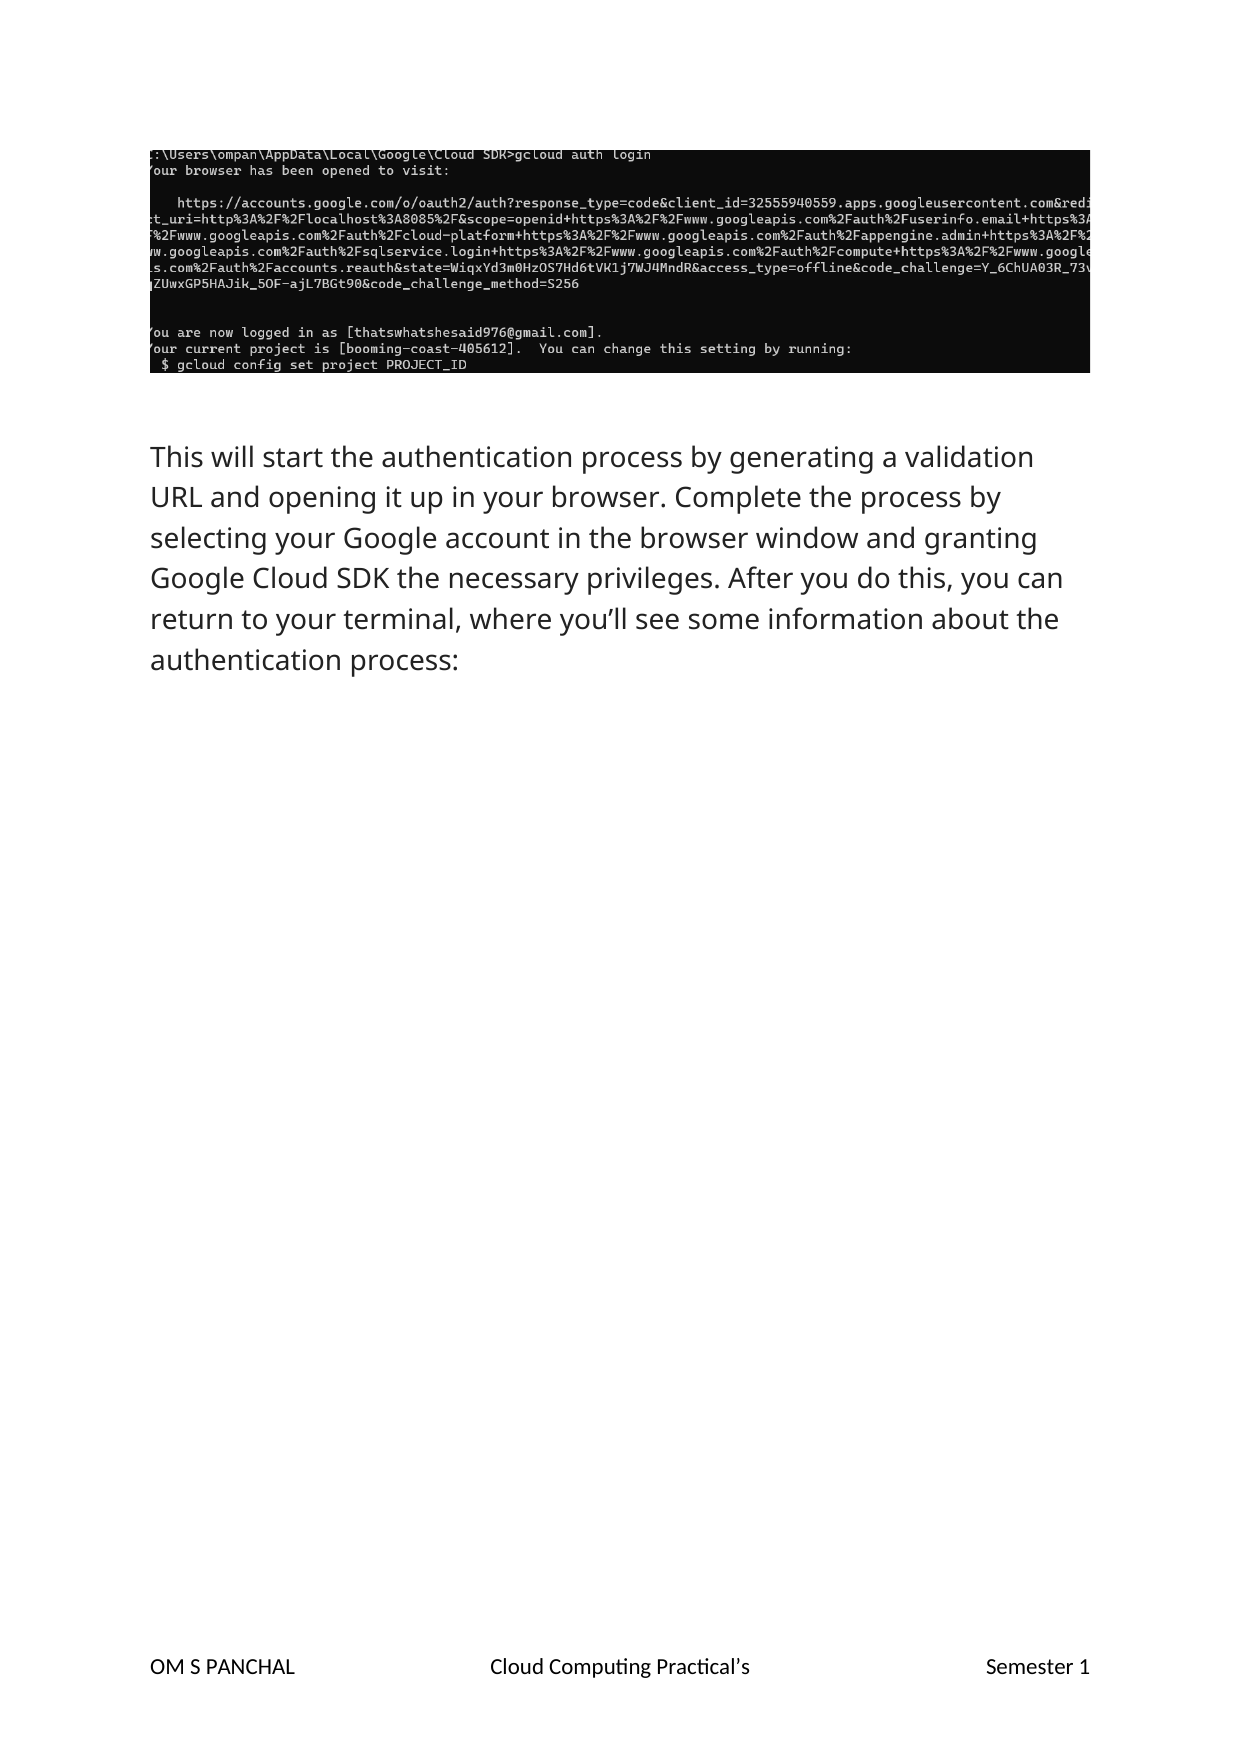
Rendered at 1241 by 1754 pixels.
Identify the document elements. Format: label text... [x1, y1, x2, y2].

picture [150, 150, 1091, 373]
text This will start the authentication process by generating a validation URL and opening it up in your browser. Complete the process by selecting your Google account in the browser window and granting Google Cloud SDK the necessary privileges. After you do this, you can return to your terminal, where you’ll see some information about the authentication process: [150, 437, 1090, 678]
